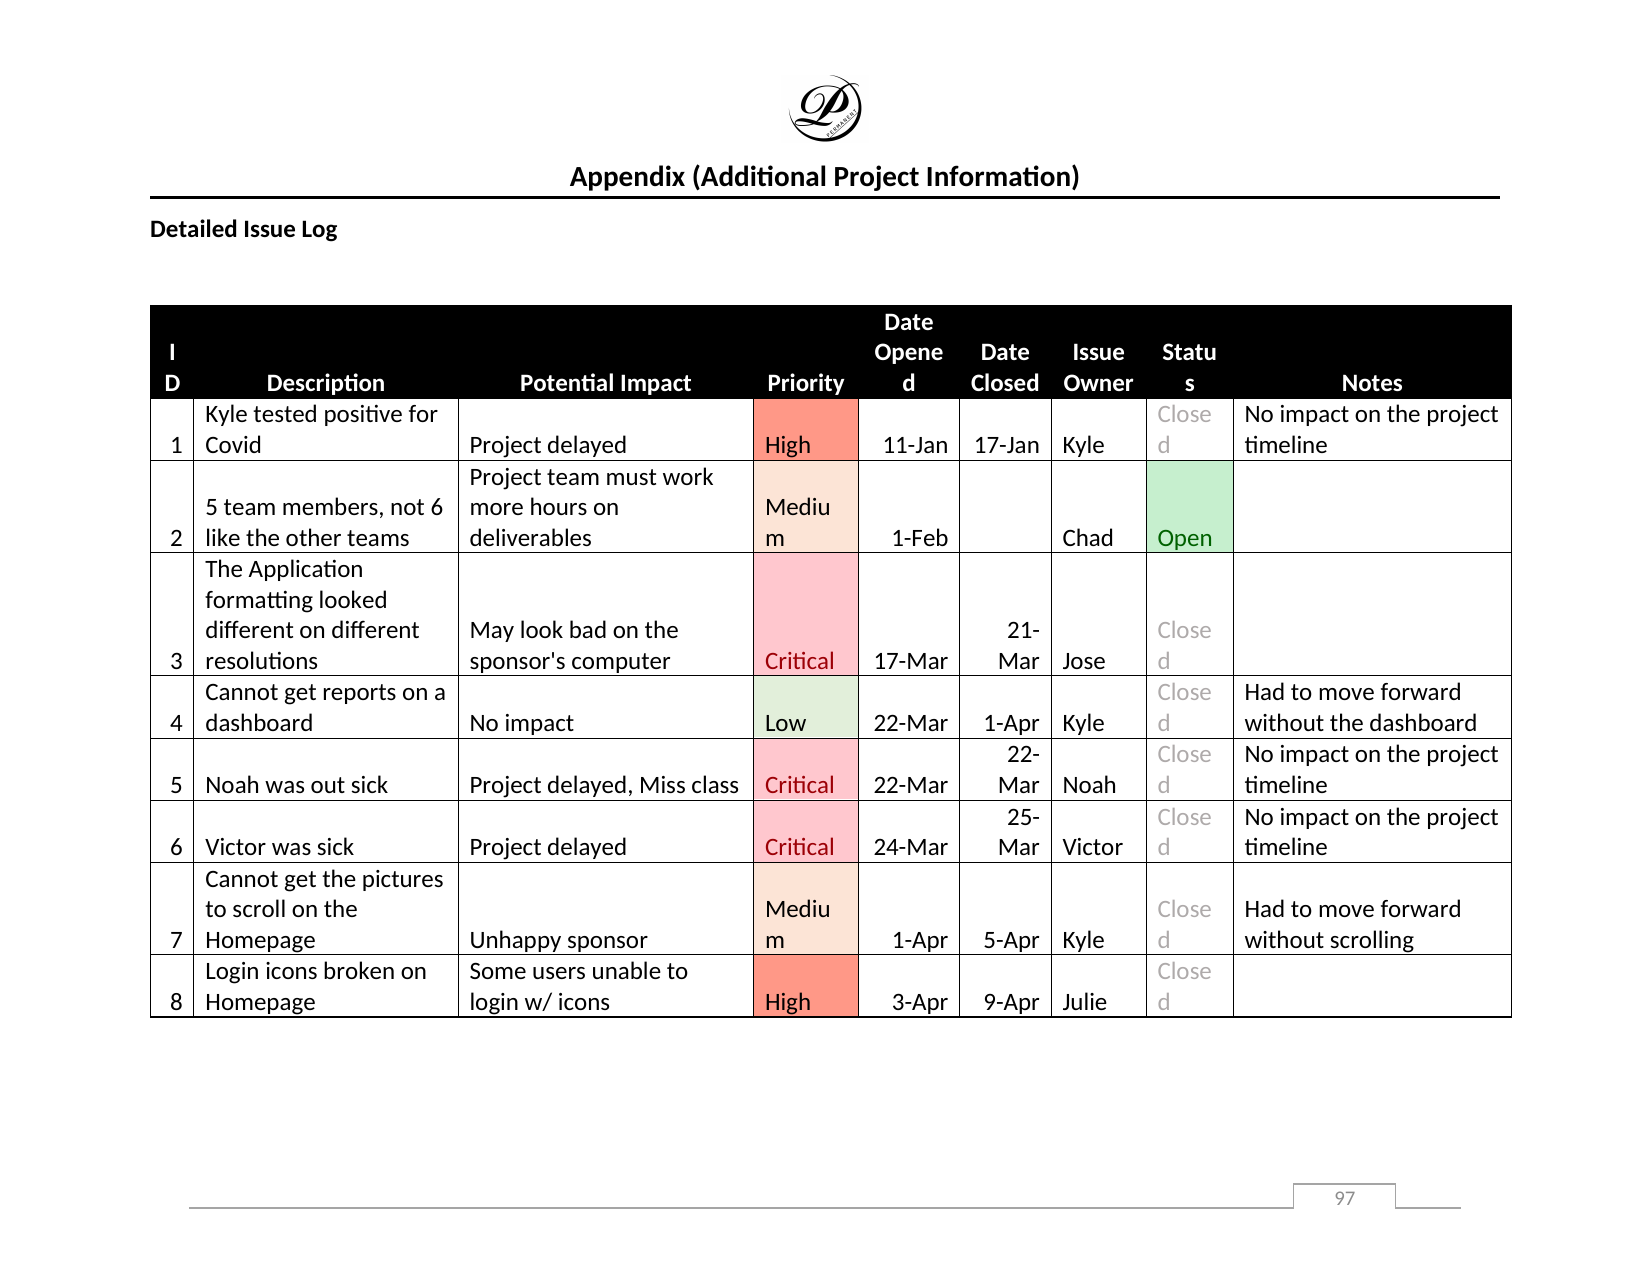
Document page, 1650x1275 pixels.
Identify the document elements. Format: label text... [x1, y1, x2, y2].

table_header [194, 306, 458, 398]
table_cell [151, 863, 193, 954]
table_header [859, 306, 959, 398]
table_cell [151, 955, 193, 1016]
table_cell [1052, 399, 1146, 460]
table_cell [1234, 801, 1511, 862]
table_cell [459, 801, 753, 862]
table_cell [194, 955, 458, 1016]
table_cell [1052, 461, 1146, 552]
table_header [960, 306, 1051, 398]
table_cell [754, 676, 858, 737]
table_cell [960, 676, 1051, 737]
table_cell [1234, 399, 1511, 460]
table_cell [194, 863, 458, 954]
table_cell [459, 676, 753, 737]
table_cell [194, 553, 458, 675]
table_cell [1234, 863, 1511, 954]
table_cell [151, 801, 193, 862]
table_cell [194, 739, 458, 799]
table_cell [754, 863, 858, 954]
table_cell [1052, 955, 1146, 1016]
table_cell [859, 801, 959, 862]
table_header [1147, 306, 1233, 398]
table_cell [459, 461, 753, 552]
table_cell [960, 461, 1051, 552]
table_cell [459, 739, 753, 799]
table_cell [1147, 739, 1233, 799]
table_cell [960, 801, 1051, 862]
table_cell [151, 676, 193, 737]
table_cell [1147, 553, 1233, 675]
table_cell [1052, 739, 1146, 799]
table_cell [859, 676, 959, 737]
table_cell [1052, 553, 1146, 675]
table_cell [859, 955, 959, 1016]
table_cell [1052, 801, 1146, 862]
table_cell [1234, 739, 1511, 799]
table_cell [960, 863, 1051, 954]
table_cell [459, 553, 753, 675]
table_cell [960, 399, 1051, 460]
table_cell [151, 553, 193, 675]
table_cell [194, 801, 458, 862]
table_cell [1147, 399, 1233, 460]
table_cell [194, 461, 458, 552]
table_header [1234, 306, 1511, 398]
picture [781, 75, 869, 143]
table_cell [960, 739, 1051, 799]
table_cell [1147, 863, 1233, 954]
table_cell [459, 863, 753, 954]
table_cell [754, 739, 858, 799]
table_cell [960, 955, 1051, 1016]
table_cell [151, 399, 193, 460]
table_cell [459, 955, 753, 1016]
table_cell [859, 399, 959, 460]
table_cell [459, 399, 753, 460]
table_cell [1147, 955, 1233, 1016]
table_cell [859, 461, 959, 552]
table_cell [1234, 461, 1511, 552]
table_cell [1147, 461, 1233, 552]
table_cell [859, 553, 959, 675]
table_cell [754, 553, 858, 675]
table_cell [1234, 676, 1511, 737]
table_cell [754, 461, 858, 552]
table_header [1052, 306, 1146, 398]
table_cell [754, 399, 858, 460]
text Detailed Issue Log [150, 213, 1500, 244]
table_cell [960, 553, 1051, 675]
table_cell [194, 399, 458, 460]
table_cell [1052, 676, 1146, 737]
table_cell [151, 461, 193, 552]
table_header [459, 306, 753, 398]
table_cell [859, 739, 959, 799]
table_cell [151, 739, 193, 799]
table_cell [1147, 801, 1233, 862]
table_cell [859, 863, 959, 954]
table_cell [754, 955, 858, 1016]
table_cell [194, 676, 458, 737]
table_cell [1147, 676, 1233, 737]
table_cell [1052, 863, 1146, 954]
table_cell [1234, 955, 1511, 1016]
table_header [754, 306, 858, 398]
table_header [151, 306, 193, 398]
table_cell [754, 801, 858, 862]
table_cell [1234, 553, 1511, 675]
